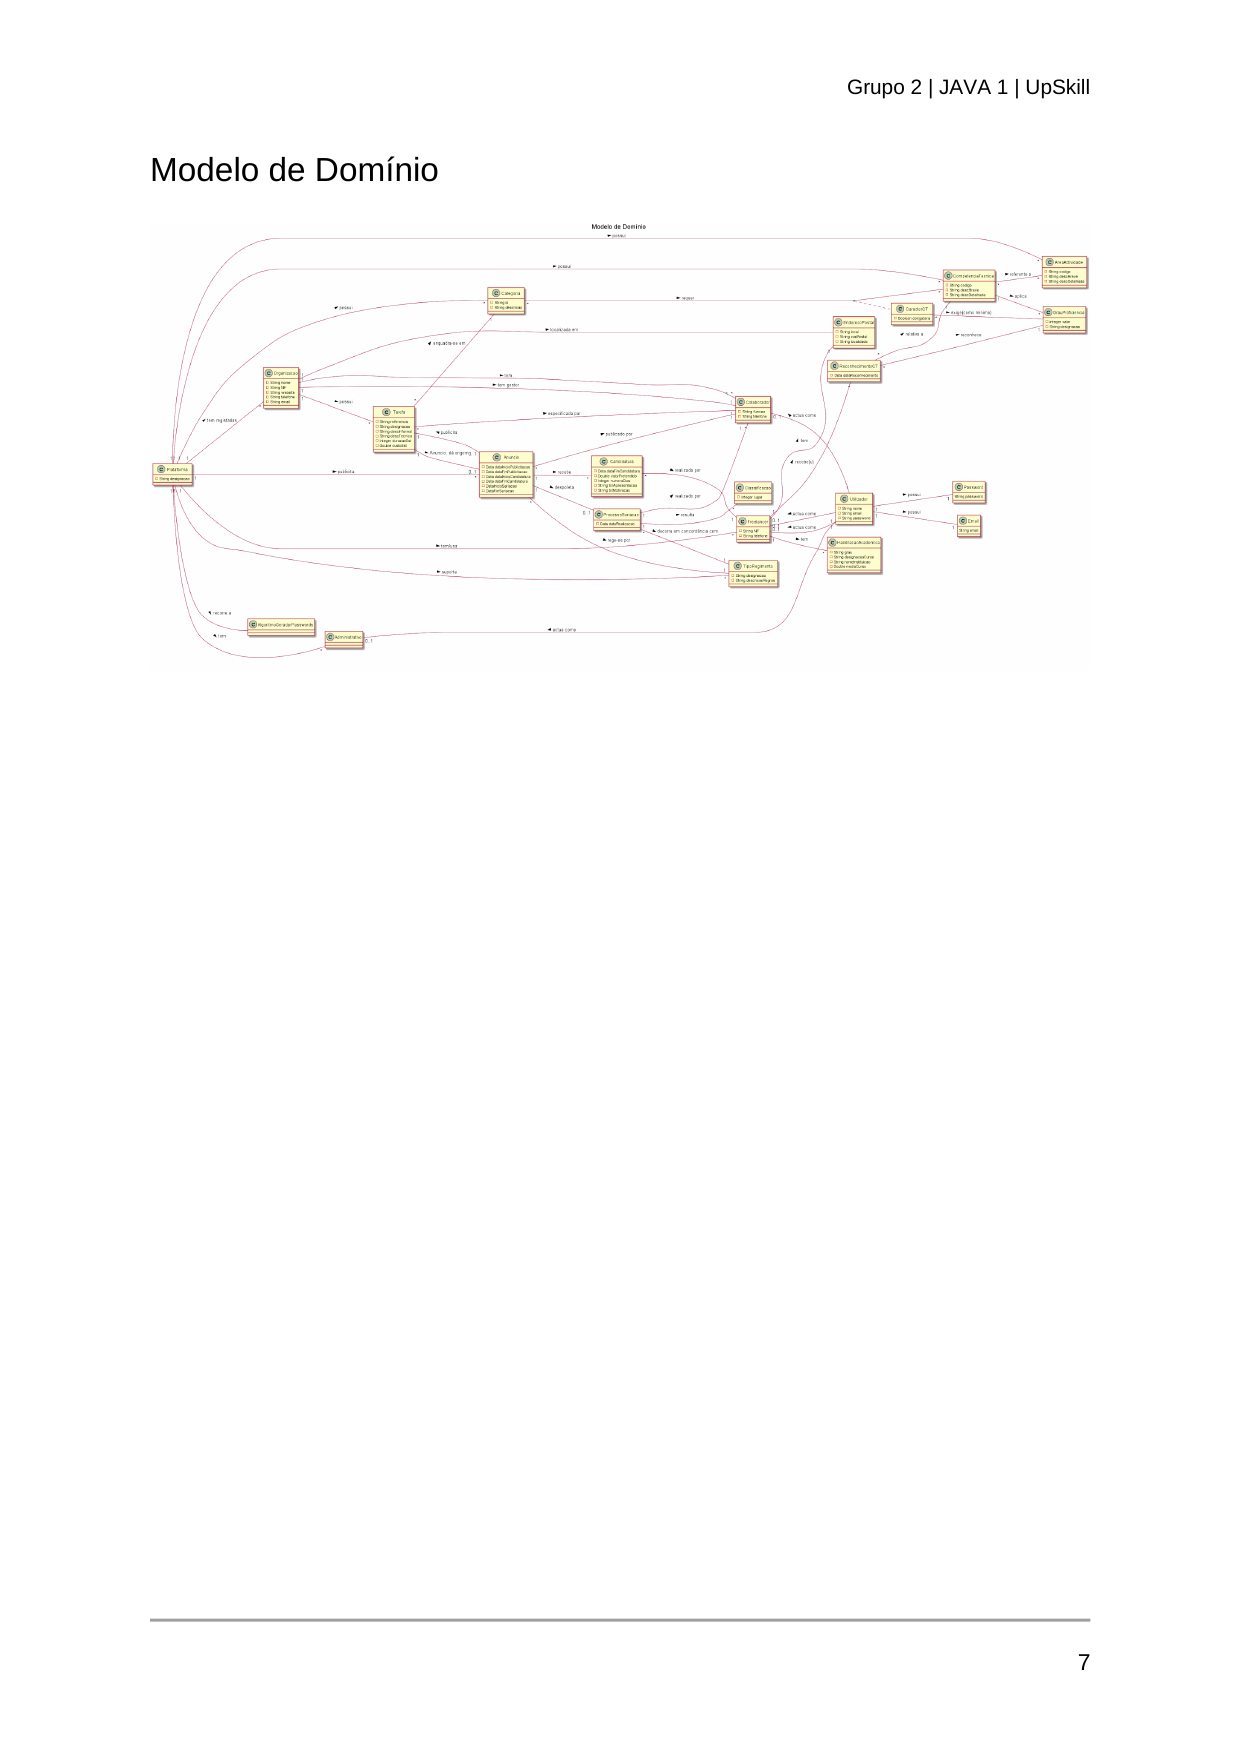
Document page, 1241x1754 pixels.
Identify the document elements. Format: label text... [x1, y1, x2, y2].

subtitle Modelo de Domínio [150, 150, 1090, 188]
picture [150, 223, 1091, 671]
